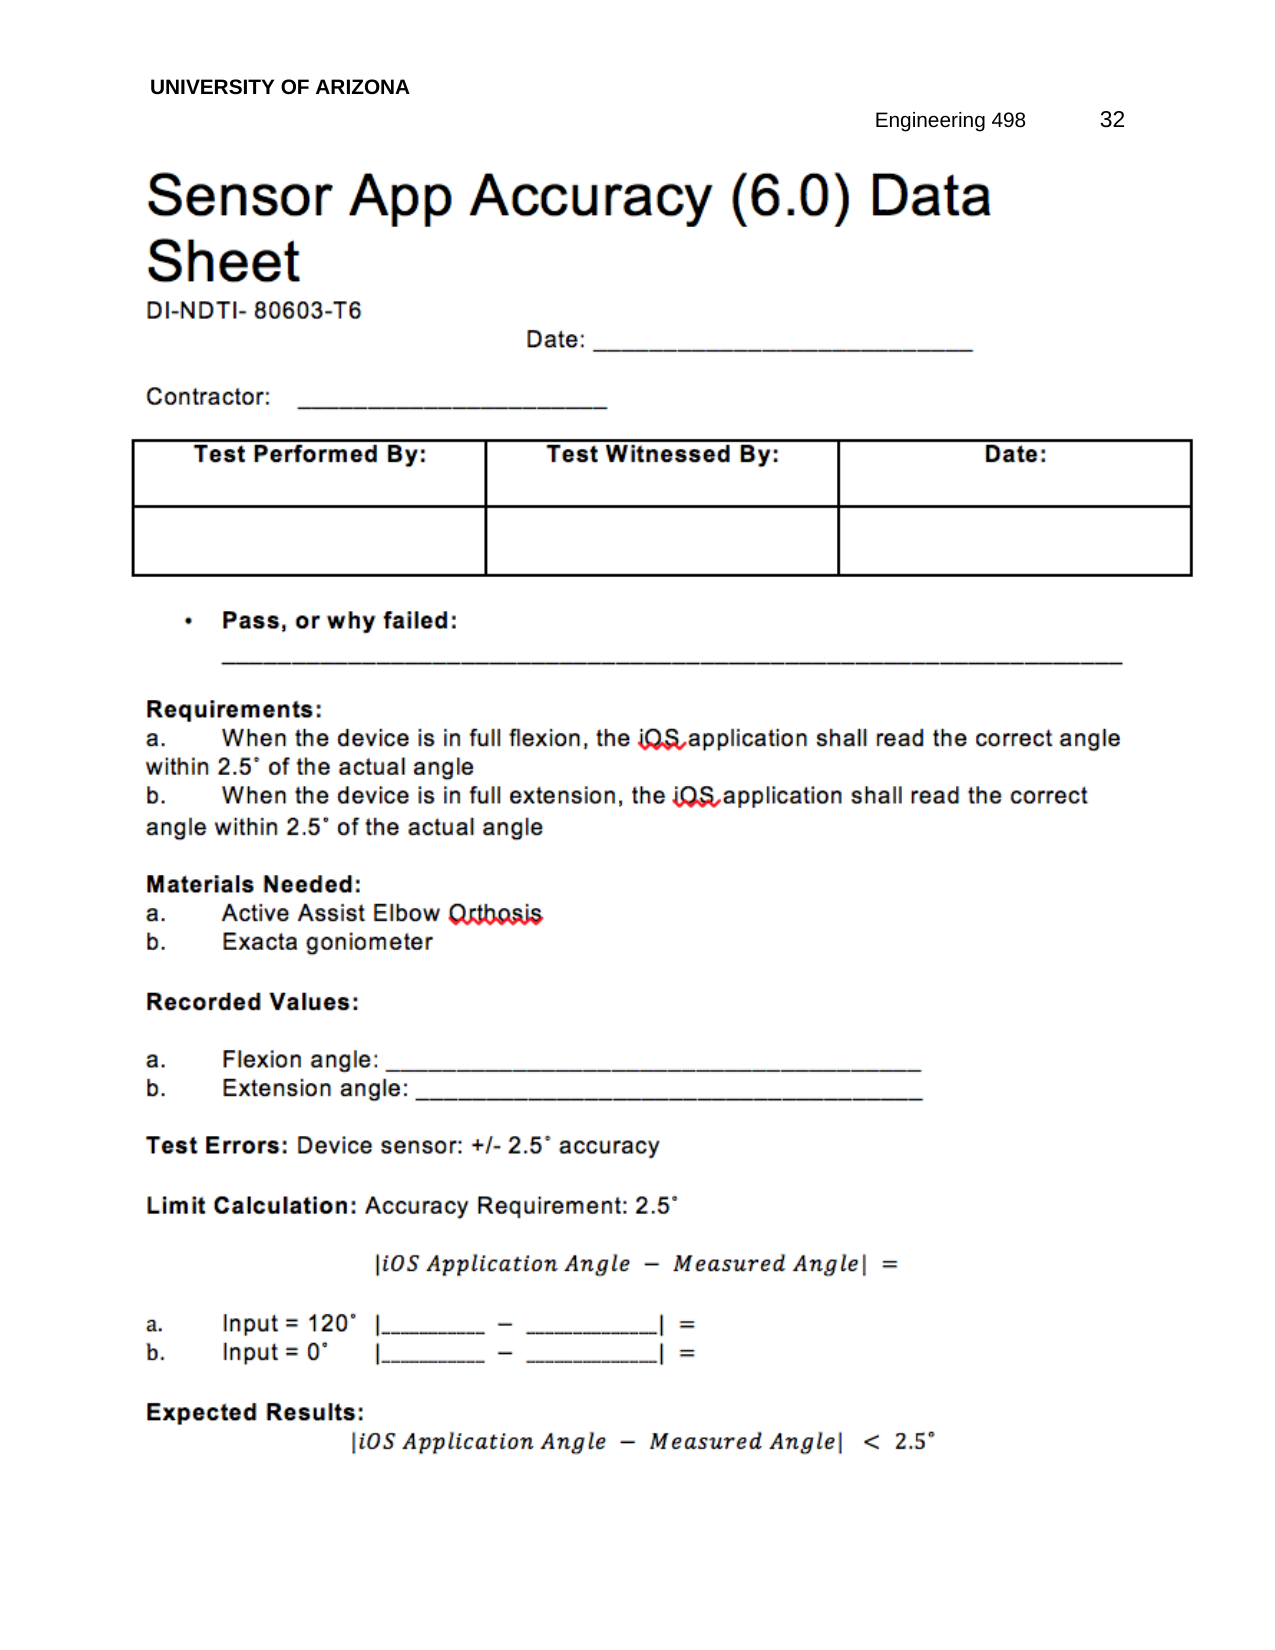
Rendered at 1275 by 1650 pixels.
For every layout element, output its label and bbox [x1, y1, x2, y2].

picture [0, 163, 1259, 1462]
